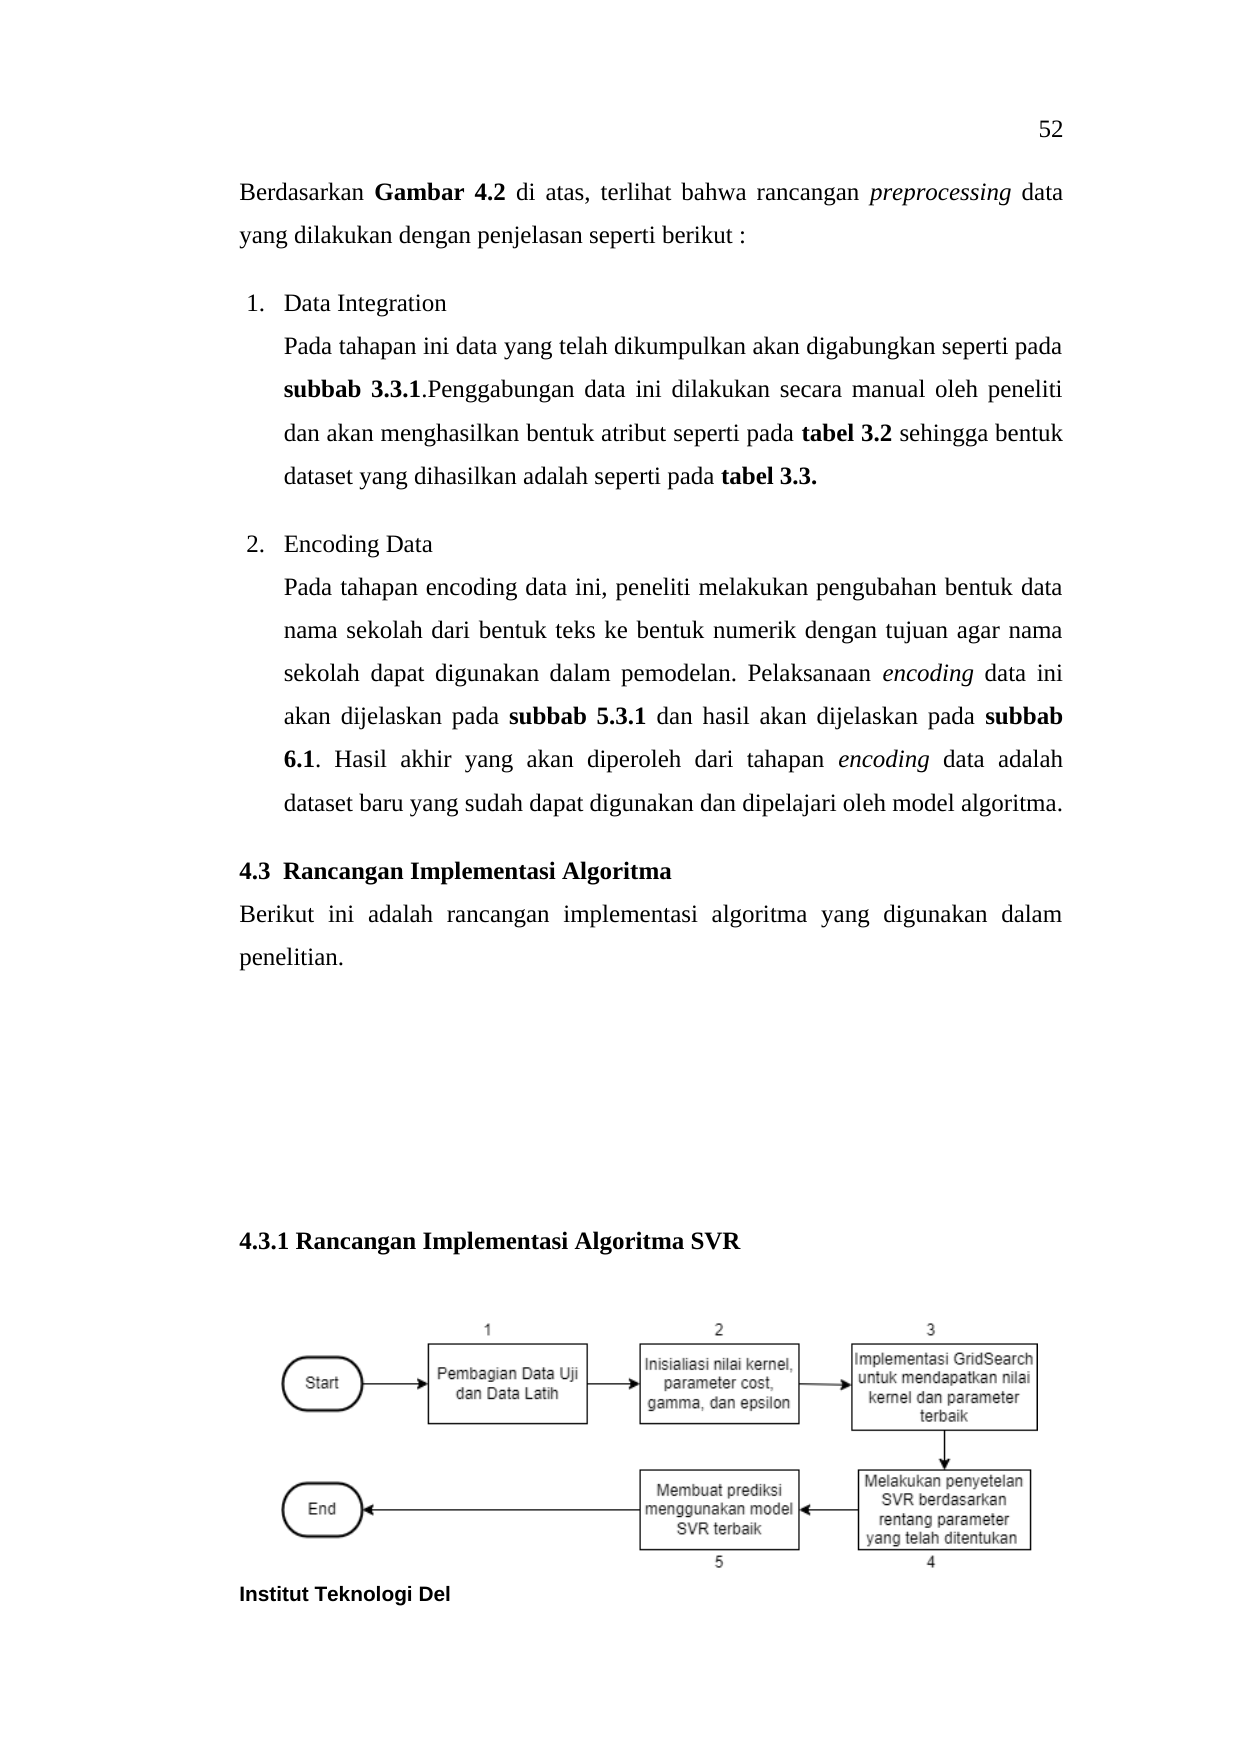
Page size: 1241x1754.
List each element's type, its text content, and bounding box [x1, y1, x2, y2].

text Pada tahapan encoding data ini, peneliti melakukan pengubahan bentuk data nama sekolah dari bentuk teks ke bentuk numerik dengan tujuan agar nama sekolah dapat digunakan dalam pemodelan. Pelaksanaan encoding data ini akan dijelaskan pada subbab 5.3.1 dan hasil akan dijelaskan pada subbab 6.1. Hasil akhir yang akan diperoleh dari tahapan encoding data adalah dataset baru yang sudah dapat digunakan dan dipelajari oleh model algoritma. [283, 572, 1063, 816]
subtitle 4.3.1 Rancangan Implementasi Algoritma SVR [239, 1226, 1063, 1254]
text Pada tahapan ini data yang telah dikumpulkan akan digabungkan seperti pada subbab 3.3.1.Penggabungan data ini dilakukan secara manual oleh peneliti dan akan menghasilkan bentuk atribut seperti pada tabel 3.2 sehingga bentuk dataset yang dihasilkan adalah seperti pada tabel 3.3. [283, 331, 1063, 489]
text Berikut ini adalah rancangan implementasi algoritma yang digunakan dalam penelitian. [239, 899, 1063, 971]
picture [281, 1317, 1038, 1577]
list Data Integration [246, 288, 1063, 317]
text Berdasarkan Gambar 4.2 di atas, terlihat bahwa rancangan preprocessing data yang dilakukan dengan penjelasan seperti berikut : [239, 177, 1063, 249]
subtitle 4.3 Rancangan Implementasi Algoritma [239, 856, 1063, 884]
list Encoding Data [246, 529, 1063, 558]
